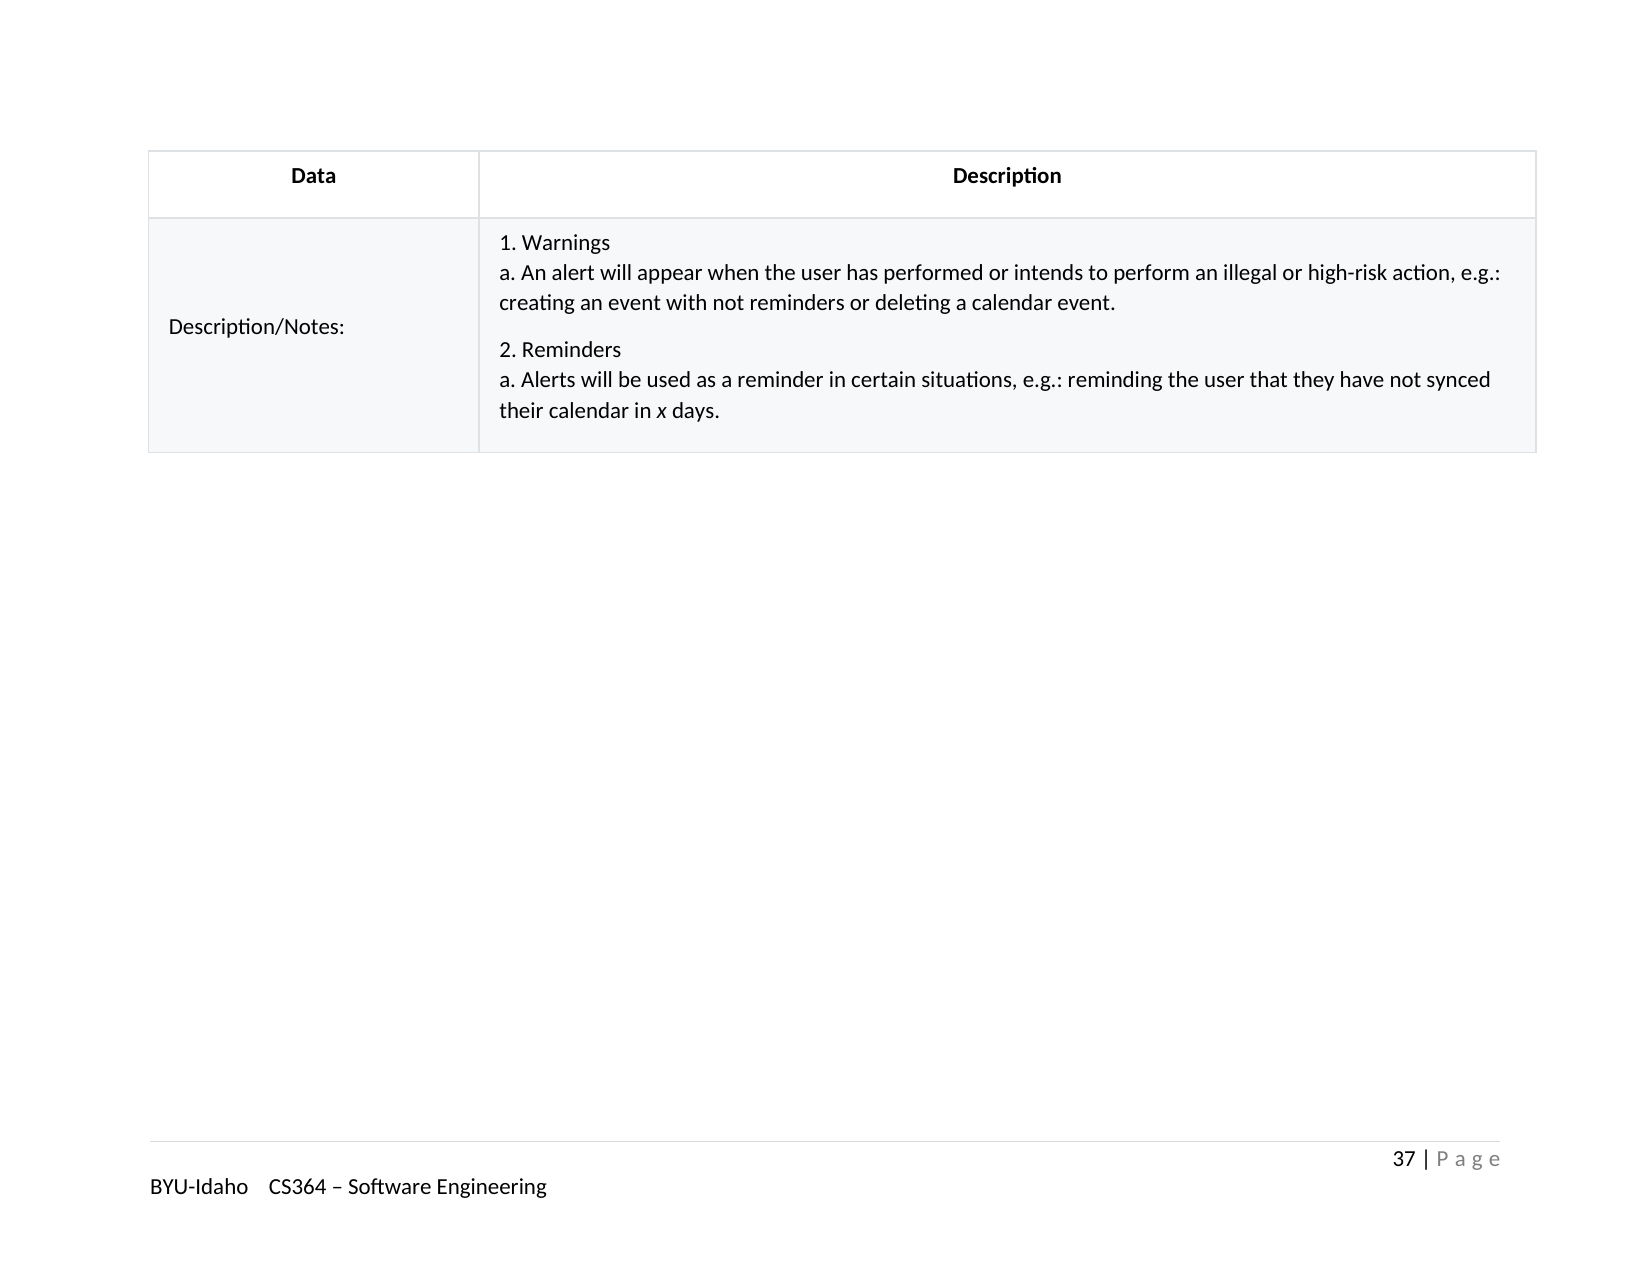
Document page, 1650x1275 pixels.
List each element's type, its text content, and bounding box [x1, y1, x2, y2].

table_header Data [149, 152, 478, 217]
table_header Description [480, 152, 1535, 217]
table_cell Description/Notes: [149, 219, 478, 452]
table_cell 1. Warnings a. An alert will appear when the user has performed or intends to perform an illegal or high-risk action, e.g.: creating an event with not reminders or deleting a calendar event. 2. Reminders a. Alerts will be used as a reminder in certain situations, e.g.: reminding the user that they have not synced their calendar in x days. [480, 219, 1535, 452]
